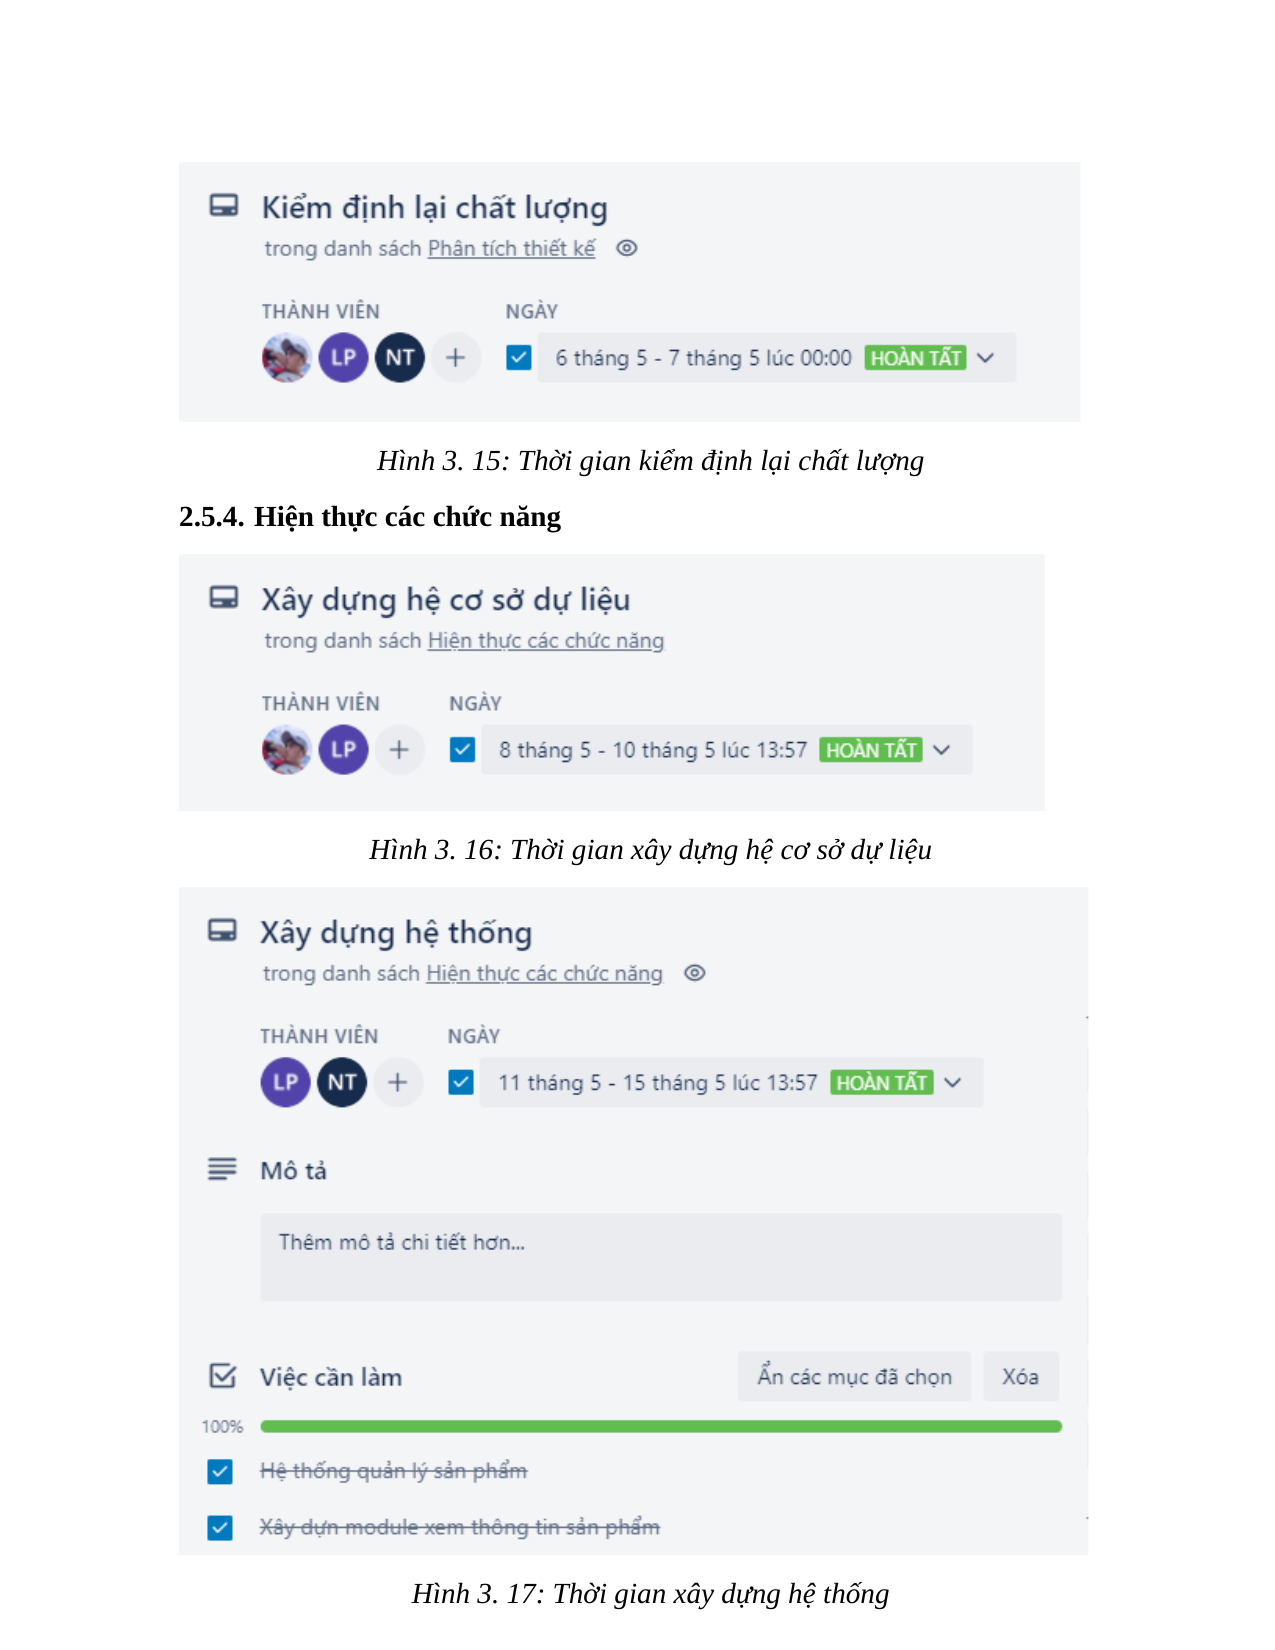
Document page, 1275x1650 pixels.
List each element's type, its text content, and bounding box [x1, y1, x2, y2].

list Hiện thực các chức năng [179, 499, 1125, 532]
text Hình 3. 17: Thời gian xây dựng hệ thống [179, 1576, 1125, 1609]
picture [178, 162, 1081, 422]
text Hình 3. 16: Thời gian xây dựng hệ cơ sở dự liệu [179, 832, 1125, 865]
picture [178, 887, 1089, 1555]
picture [178, 554, 1045, 811]
text Hình 3. 15: Thời gian kiểm định lại chất lượng [179, 443, 1125, 476]
